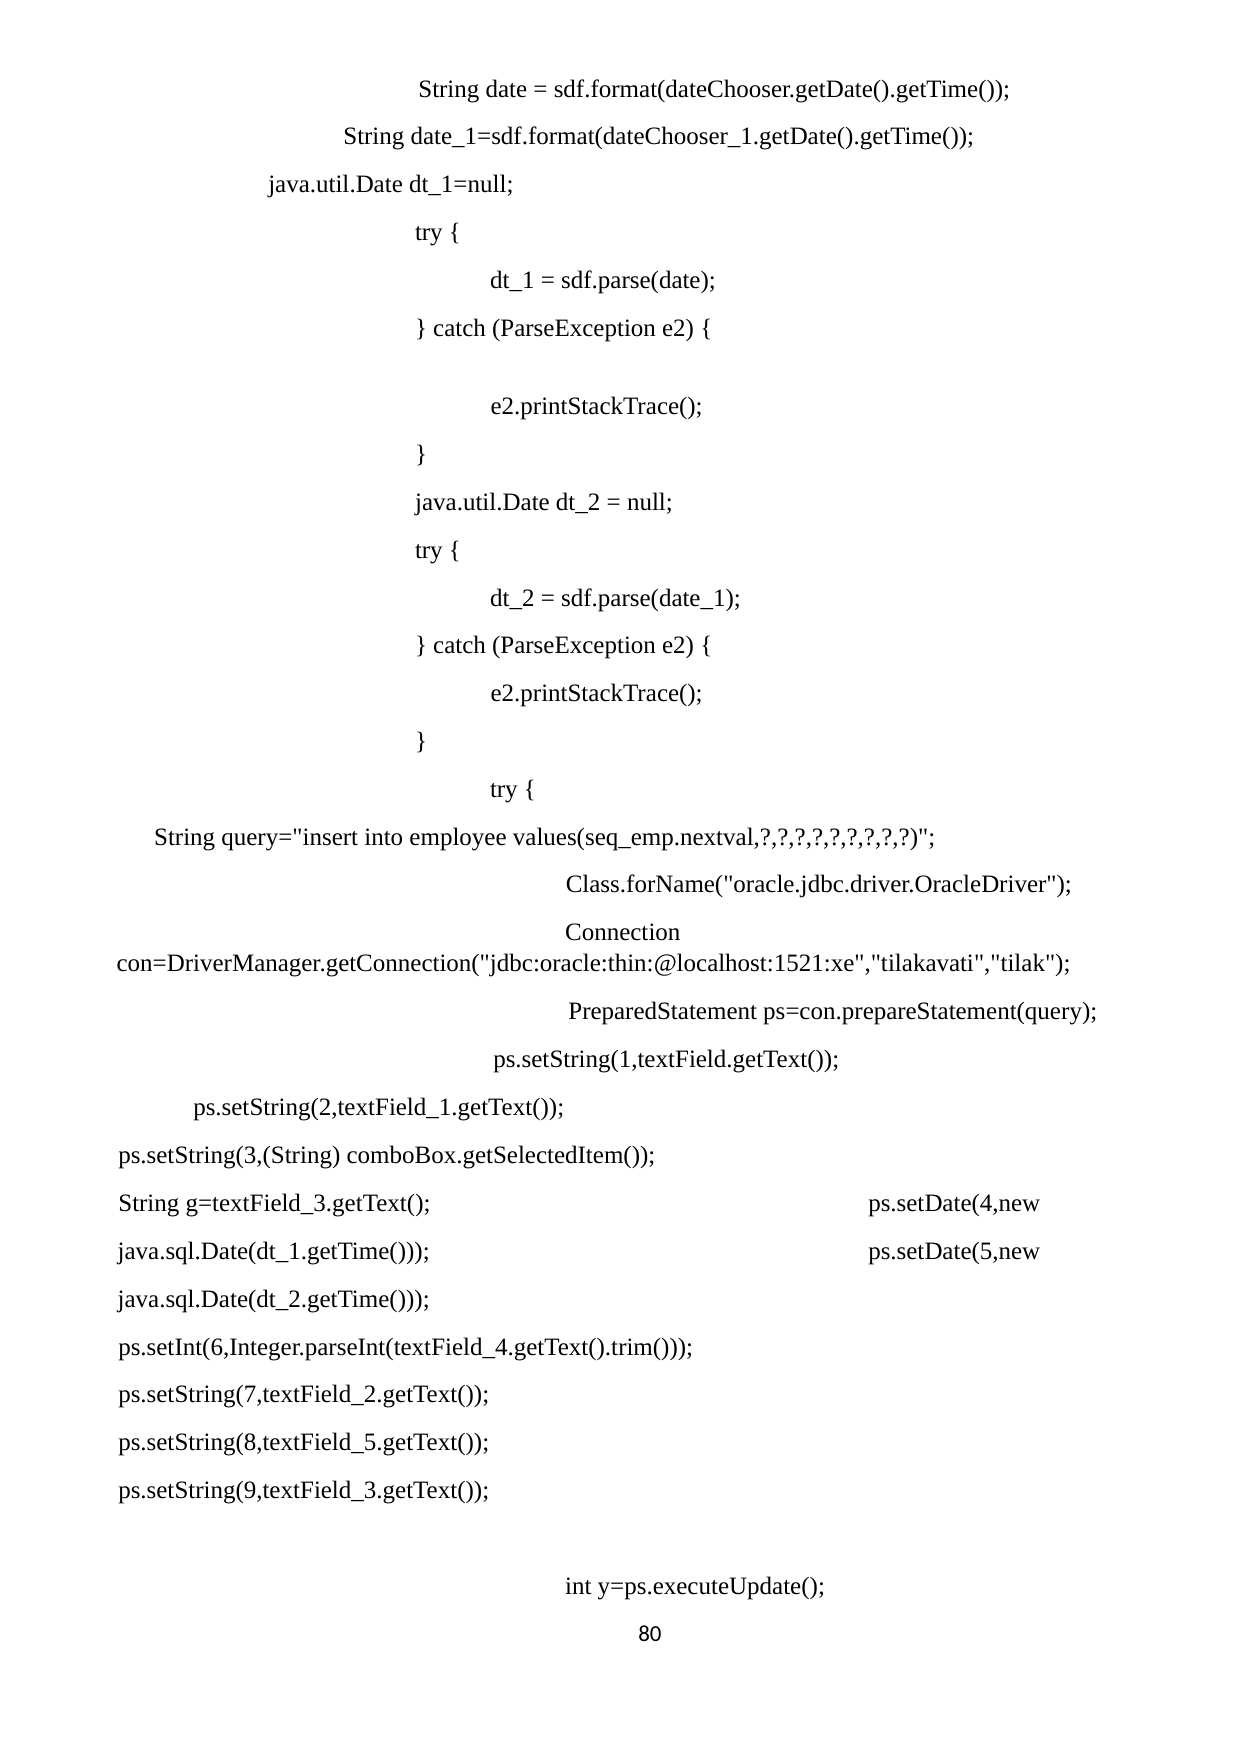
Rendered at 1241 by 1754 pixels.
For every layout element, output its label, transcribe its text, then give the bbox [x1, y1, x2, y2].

text String date = sdf.format(dateChooser.getDate().getTime()); String date_1=sdf.format(dateChooser_1.getDate().getTime()); java.util.Date dt_1=null; [116, 74, 1080, 198]
text dt_1 = sdf.parse(date); [116, 265, 1189, 293]
text int y=ps.executeUpdate(); [116, 1571, 1189, 1600]
text try { [116, 774, 1189, 803]
text con=DriverManager.getConnection("jdbc:oracle:thin:@localhost:1521:xe","tilakavati","tilak"); [116, 948, 1183, 977]
text Class.forName("oracle.jdbc.driver.OracleDriver"); [116, 869, 1189, 898]
text } [116, 726, 1189, 755]
text dt_2 = sdf.parse(date_1); [118, 583, 1189, 611]
text } catch (ParseException e2) { [118, 631, 1189, 659]
text Connection [116, 917, 1189, 946]
text } catch (ParseException e2) { [116, 313, 1189, 341]
text e2.printStackTrace(); [118, 391, 1189, 420]
text try { [116, 217, 1189, 246]
text java.util.Date dt_2 = null; [118, 487, 1189, 516]
text String query="insert into employee values(seq_emp.nextval,?,?,?,?,?,?,?,?,?)"; [116, 822, 1183, 851]
text e2.printStackTrace(); [116, 678, 1189, 707]
text try { [118, 535, 1189, 564]
text } [118, 439, 1189, 468]
text PreparedStatement ps=con.prepareStatement(query); ps.setString(1,textField.getText()); ps.setString(2,textField_1.getText()); ps.setString(3,(String) comboBox.getSelectedItem()); String g=textField_3.getText(); ps.setDate(4,new java.sql.Date(dt_1.getTime())); ps.setDate(5,new java.sql.Date(dt_2.getTime())); ps.setInt(6,Integer.parseInt(textField_4.getText().trim())); ps.setString(7,textField_2.getText()); ps.setString(8,textField_5.getText()); ps.setString(9,textField_3.getText()); [116, 996, 1146, 1504]
